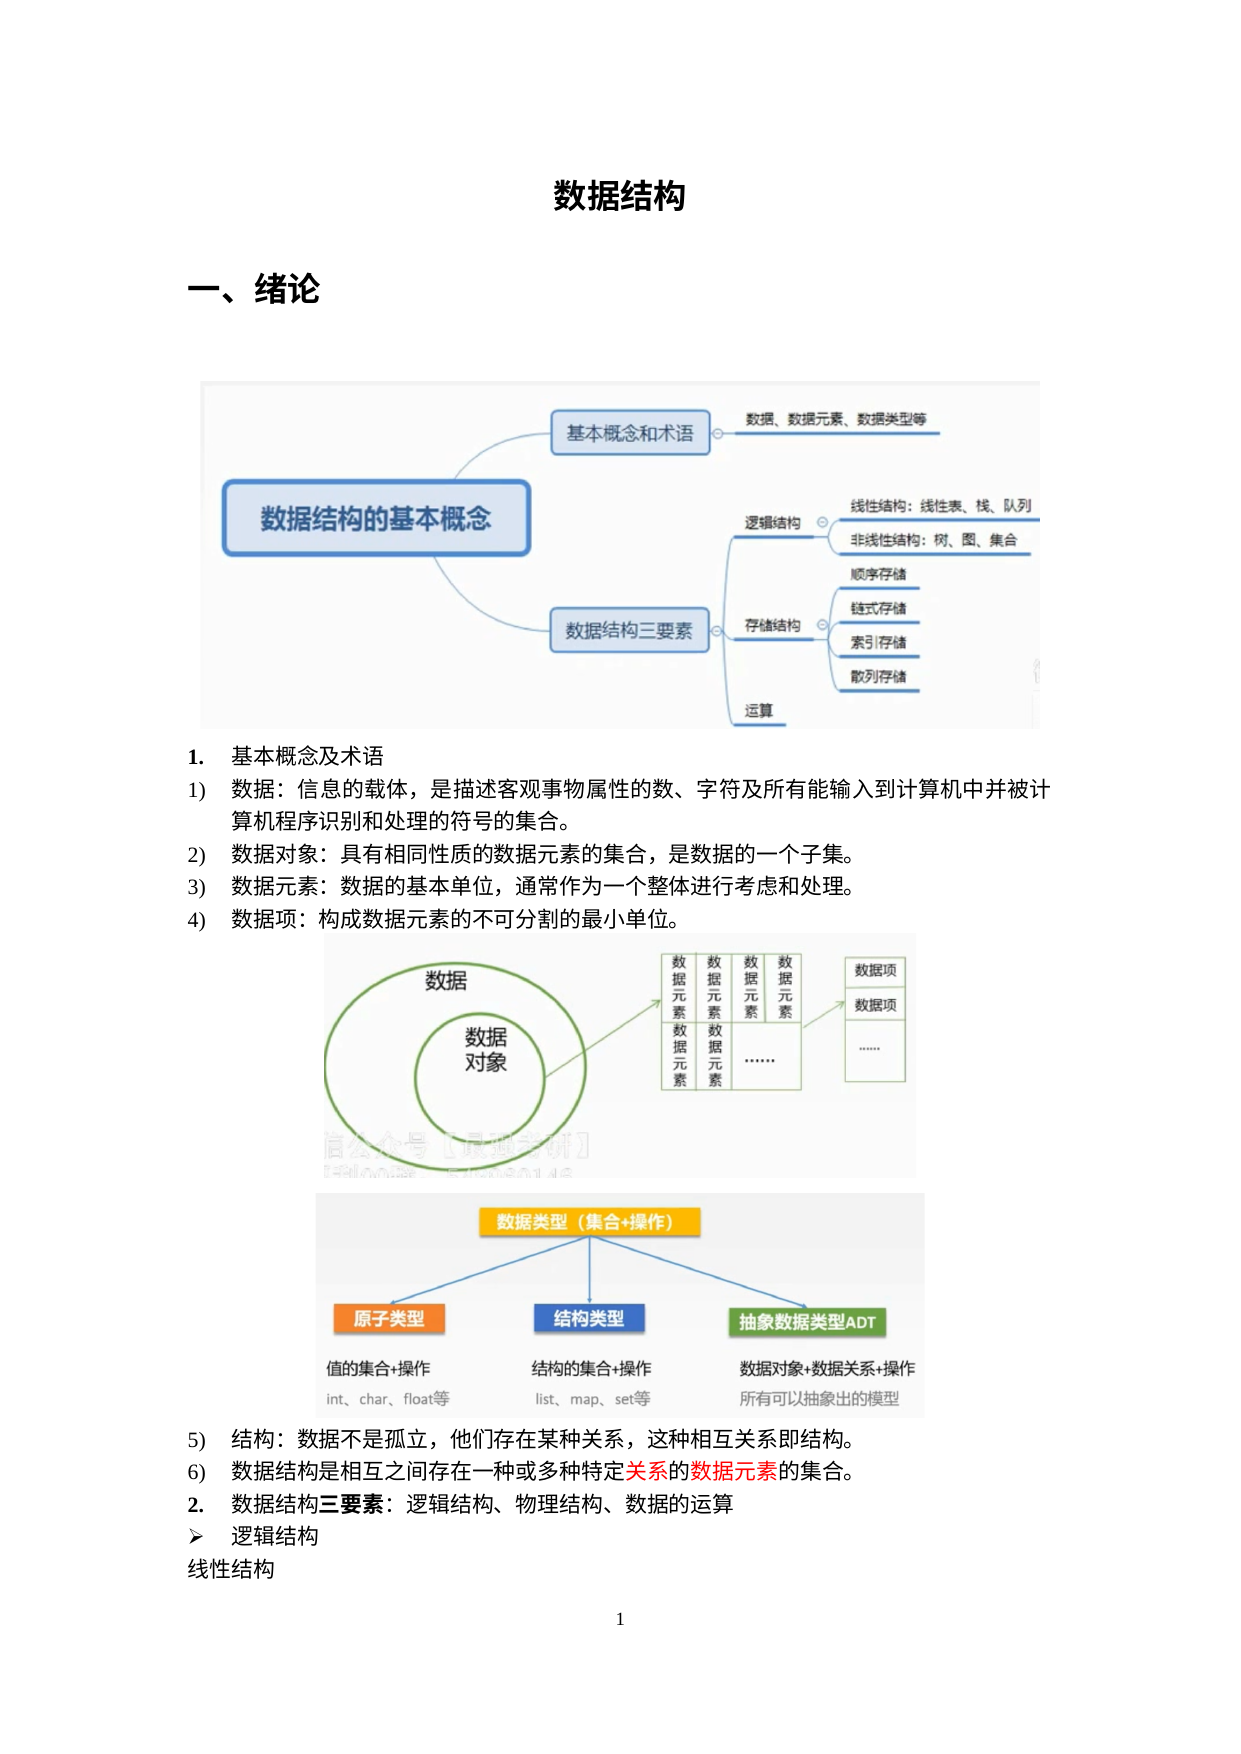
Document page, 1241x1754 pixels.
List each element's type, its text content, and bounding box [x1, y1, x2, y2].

list 数据结构是相互之间存在一种或多种特定关系的数据元素的集合。 [187, 1454, 1053, 1486]
text 数据结构 [187, 162, 1053, 227]
list 数据结构三要素：逻辑结构、物理结构、数据的运算 [187, 1486, 1053, 1519]
list 数据项：构成数据元素的不可分割的最小单位。 [187, 901, 1053, 934]
picture [315, 1193, 925, 1418]
list 基本概念及术语 [187, 739, 1053, 771]
text 线性结构 [187, 1551, 1053, 1584]
list 结构：数据不是孤立，他们存在某种关系，这种相互关系即结构。 [187, 1421, 1053, 1454]
picture [200, 381, 1040, 729]
list 数据对象：具有相同性质的数据元素的集合，是数据的一个子集。 [187, 836, 1053, 869]
subtitle 一、绪论 [187, 254, 1053, 319]
list 数据元素：数据的基本单位，通常作为一个整体进行考虑和处理。 [187, 869, 1053, 901]
list 数据：信息的载体，是描述客观事物属性的数、字符及所有能输入到计算机中并被计算机程序识别和处理的符号的集合。 [187, 771, 1053, 836]
picture [324, 933, 917, 1178]
list 逻辑结构 [187, 1519, 1053, 1551]
